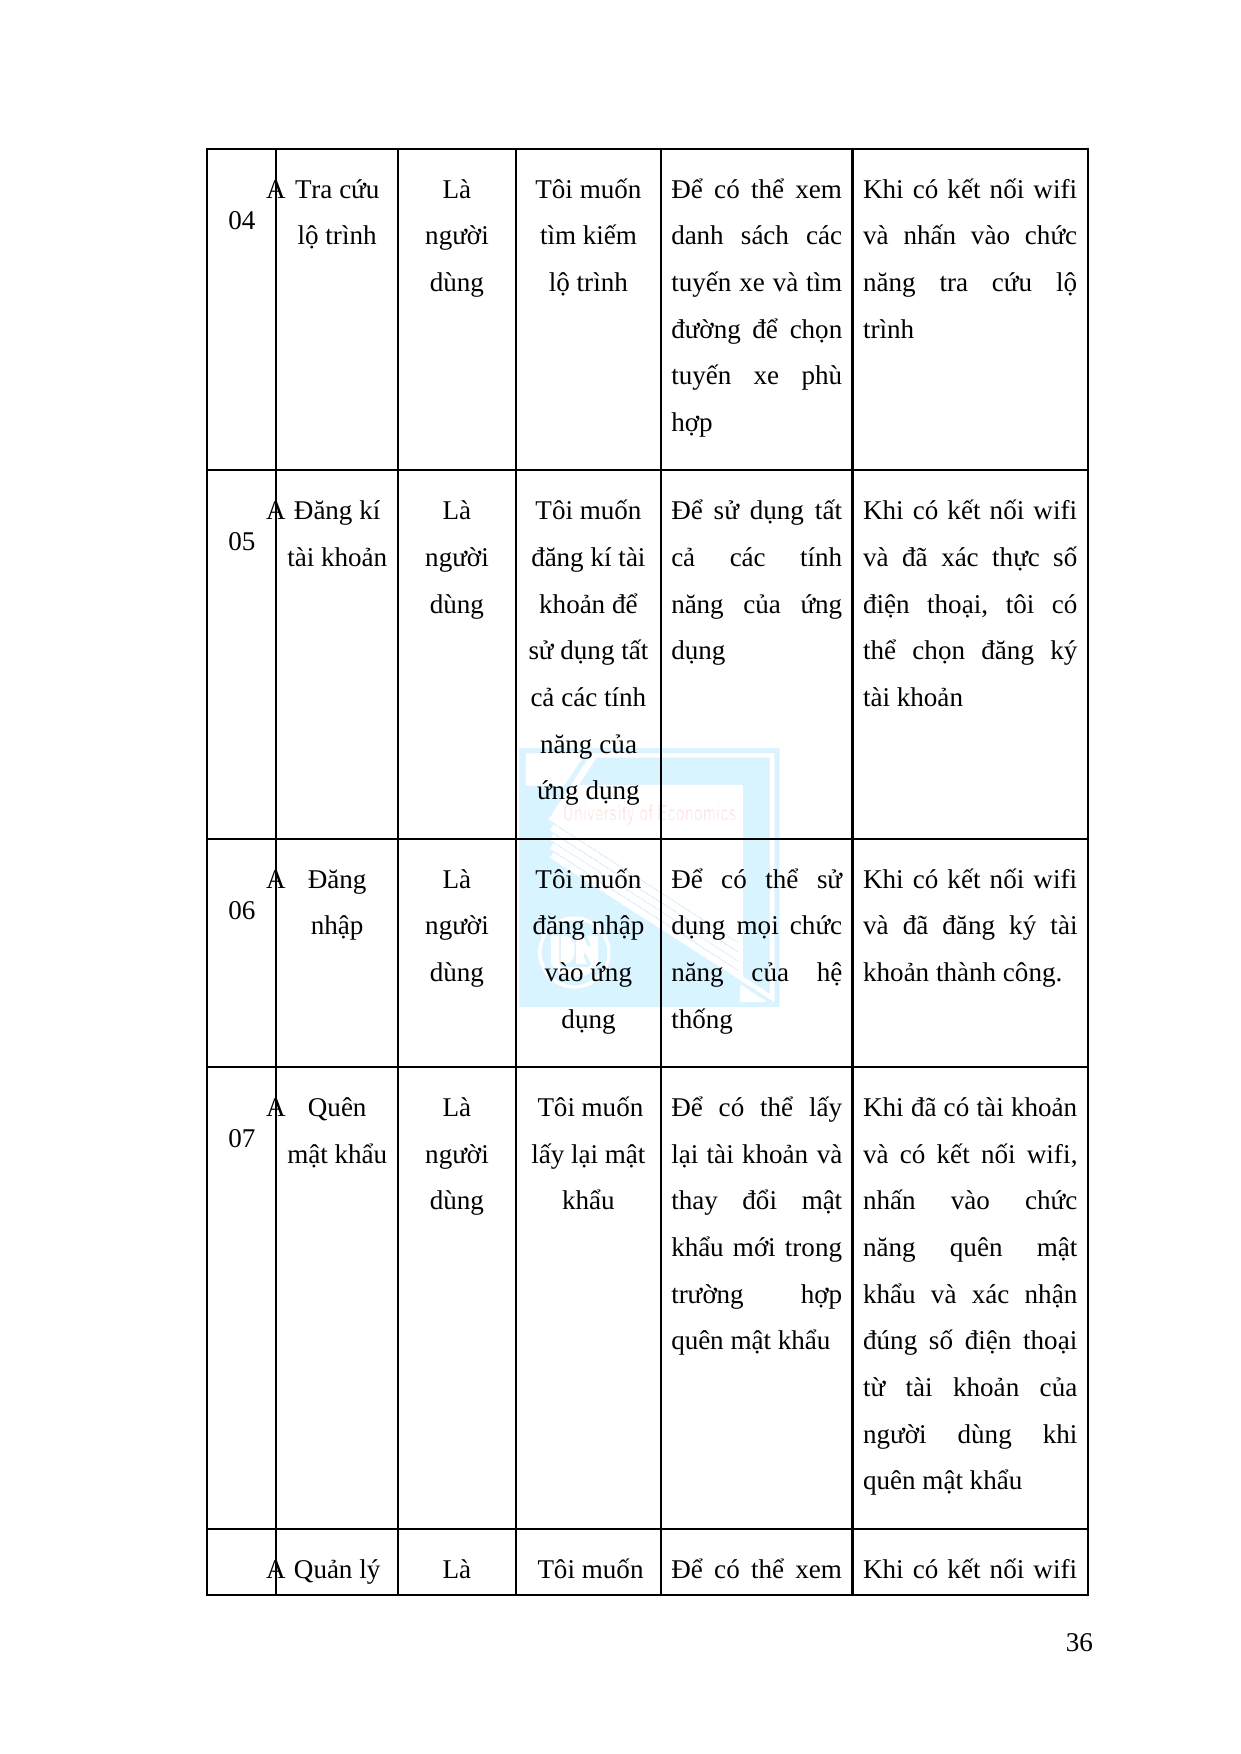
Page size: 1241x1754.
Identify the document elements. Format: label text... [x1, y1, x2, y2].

table_cell A06 [208, 840, 275, 1066]
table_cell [662, 1530, 851, 1594]
table_cell Để có thể sử dụng mọi chức năng của hệ thống [662, 840, 851, 1066]
table_cell Tôi muốn đăng kí tài khoản để sử dụng tất cả các tính năng của ứng dụng [517, 471, 660, 838]
table_cell Khi có kết nối wifi và đã xác thực số điện thoại, tôi có thể chọn đăng ký tài khoản [854, 471, 1087, 838]
table_cell A08 [208, 1530, 275, 1594]
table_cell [854, 1530, 1087, 1594]
table_cell Là người dùng [399, 471, 515, 838]
table_cell Khi có kết nối wifi và đã đăng ký tài khoản thành công. [854, 840, 1087, 1066]
table_cell Là người dùng [399, 150, 515, 469]
table_cell Đăng kí tài khoản [277, 471, 397, 838]
table_cell A04 [208, 150, 275, 469]
table_cell Khi có kết nối wifi và nhấn vào chức năng tra cứu lộ trình [854, 150, 1087, 469]
table_cell Để có thể lấy lại tài khoản và thay đổi mật khẩu mới trong trường hợp quên mật khẩu [662, 1068, 851, 1528]
table_cell Là người dùng [399, 1530, 515, 1594]
table_cell Tôi muốn tìm kiếm lộ trình [517, 150, 660, 469]
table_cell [517, 1530, 660, 1594]
table_cell Tôi muốn lấy lại mật khẩu [517, 1068, 660, 1528]
table_cell Là người dùng [399, 840, 515, 1066]
table_cell Là người dùng [399, 1068, 515, 1528]
table_cell Đăng nhập [277, 840, 397, 1066]
table_cell Tra cứu lộ trình [277, 150, 397, 469]
table_cell Tôi muốn đăng nhập vào ứng dụng [517, 840, 660, 1066]
table_cell A07 [208, 1068, 275, 1528]
table_cell Để sử dụng tất cả các tính năng của ứng dụng [662, 471, 851, 838]
table_cell Quên mật khẩu [277, 1068, 397, 1528]
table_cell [277, 1530, 397, 1594]
table_cell Khi đã có tài khoản và có kết nối wifi, nhấn vào chức năng quên mật khẩu và xác nhận đúng số điện thoại từ tài khoản của người dùng khi quên mật khẩu [854, 1068, 1087, 1528]
table_cell Để có thể xem danh sách các tuyến xe và tìm đường để chọn tuyến xe phù hợp [662, 150, 851, 469]
table_cell A05 [208, 471, 275, 838]
